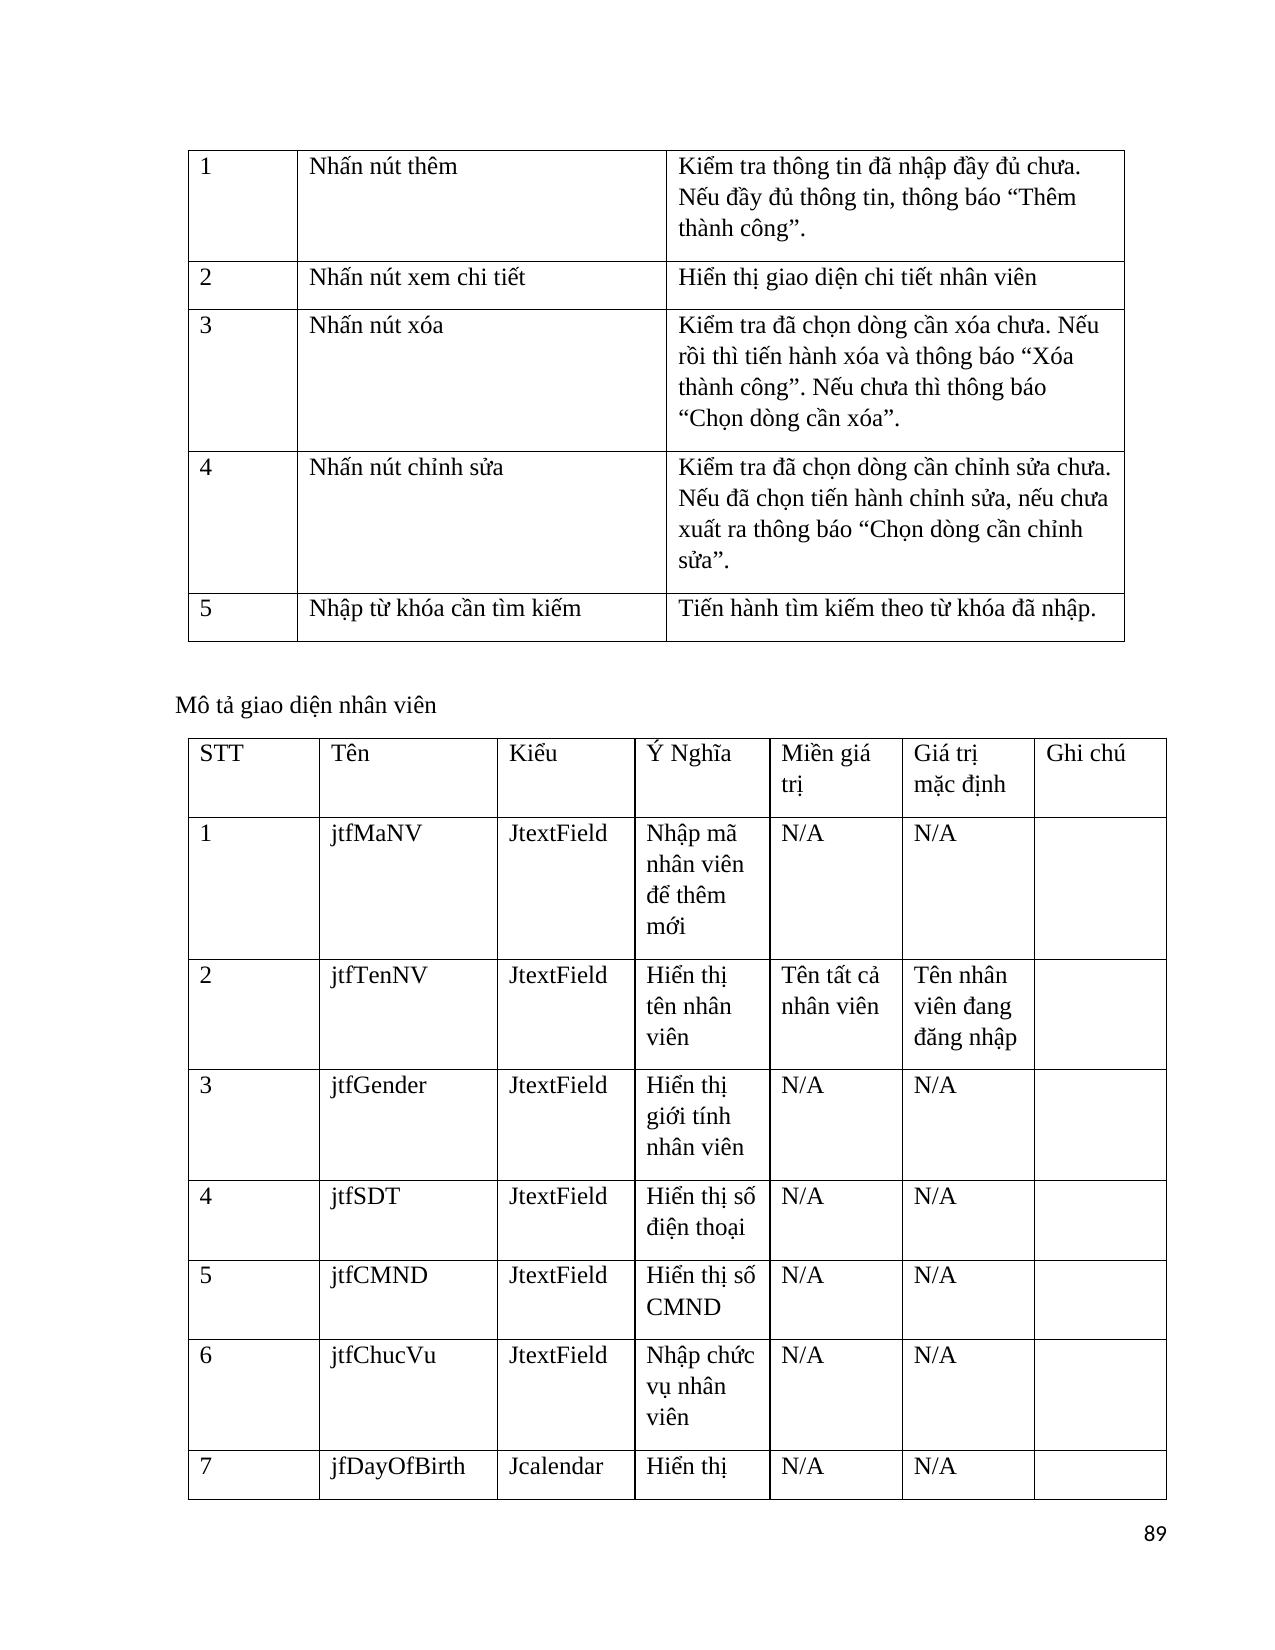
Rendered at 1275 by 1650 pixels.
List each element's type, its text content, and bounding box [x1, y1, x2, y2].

table_cell Nhấn nút xóa [298, 310, 666, 451]
table_cell 7 [189, 1451, 319, 1498]
table_cell N/A [903, 1181, 1034, 1259]
table_cell jtfTenNV [320, 960, 497, 1069]
table_cell jfDayOfBirth [320, 1451, 497, 1498]
table_cell Tên tất cả nhân viên [771, 960, 902, 1069]
table_cell 1 [189, 151, 297, 261]
table_cell JtextField [498, 1340, 634, 1450]
table_cell JtextField [498, 960, 634, 1069]
table_cell N/A [903, 1070, 1034, 1180]
table_cell [1035, 818, 1166, 959]
table_cell Nhấn nút xem chi tiết [298, 262, 666, 309]
table_cell JtextField [498, 1070, 634, 1180]
table_cell 3 [189, 310, 297, 451]
table_cell Hiển thị giới tính nhân viên [636, 1070, 769, 1180]
table_cell [1035, 1261, 1166, 1339]
table_cell N/A [771, 1181, 902, 1259]
table_cell [1035, 1451, 1166, 1498]
table_cell Kiểm tra đã chọn dòng cần chỉnh sửa chưa. Nếu đã chọn tiến hành chỉnh sửa, nếu chưa xuất ra thông báo “Chọn dòng cần chỉnh sửa”. [667, 452, 1124, 592]
table_cell 6 [189, 1340, 319, 1450]
table_header Miền giá trị [771, 739, 902, 817]
table_header Tên [320, 739, 497, 817]
table_cell Kiểm tra đã chọn dòng cần xóa chưa. Nếu rồi thì tiến hành xóa và thông báo “Xóa thành công”. Nếu chưa thì thông báo “Chọn dòng cần xóa”. [667, 310, 1124, 451]
table_cell jtfSDT [320, 1181, 497, 1259]
table_cell 3 [189, 1070, 319, 1180]
table_cell Nhập mã nhân viên để thêm mới [636, 818, 769, 959]
table_cell 5 [189, 1261, 319, 1339]
table_cell Jcalendar [498, 1451, 634, 1498]
table_cell JtextField [498, 818, 634, 959]
table_cell N/A [771, 1261, 902, 1339]
table_header STT [189, 739, 319, 817]
table_header Kiểu [498, 739, 634, 817]
table_cell Hiển thị giao diện chi tiết nhân viên [667, 262, 1124, 309]
table_cell N/A [771, 1451, 902, 1498]
table_cell Hiển thị tên nhân viên [636, 960, 769, 1069]
table_cell N/A [771, 818, 902, 959]
table_cell 1 [189, 818, 319, 959]
table_cell JtextField [498, 1181, 634, 1259]
table_cell Kiểm tra thông tin đã nhập đầy đủ chưa. Nếu đầy đủ thông tin, thông báo “Thêm thành công”. [667, 151, 1124, 261]
table_cell 2 [189, 960, 319, 1069]
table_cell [636, 1451, 769, 1498]
table_cell N/A [771, 1070, 902, 1180]
table_cell Hiển thị số điện thoại [636, 1181, 769, 1259]
table_cell 4 [189, 1181, 319, 1259]
table_cell [1035, 1070, 1166, 1180]
table_cell N/A [903, 1340, 1034, 1450]
table_cell N/A [903, 818, 1034, 959]
table_cell jtfChucVu [320, 1340, 497, 1450]
table_header Ghi chú [1035, 739, 1166, 817]
table_cell Nhấn nút thêm [298, 151, 666, 261]
table_cell [1035, 960, 1166, 1069]
table_cell N/A [903, 1261, 1034, 1339]
table_cell Hiển thị số CMND [636, 1261, 769, 1339]
table_cell jtfCMND [320, 1261, 497, 1339]
table_cell N/A [771, 1340, 902, 1450]
table_cell N/A [903, 1451, 1034, 1498]
table_header Ý Nghĩa [636, 739, 769, 817]
table_cell JtextField [498, 1261, 634, 1339]
table_cell 5 [189, 594, 297, 641]
table_cell jtfMaNV [320, 818, 497, 959]
table_cell Tên nhân viên đang đăng nhập [903, 960, 1034, 1069]
table_cell jtfGender [320, 1070, 497, 1180]
table_header Giá trị mặc định [903, 739, 1034, 817]
table_cell 2 [189, 262, 297, 309]
table_cell Nhập từ khóa cần tìm kiếm [298, 594, 666, 641]
table_cell Tiến hành tìm kiếm theo từ khóa đã nhập. [667, 594, 1124, 641]
text Mô tả giao diện nhân viên [150, 690, 1167, 718]
table_cell 4 [189, 452, 297, 592]
table_cell Nhập chức vụ nhân viên [636, 1340, 769, 1450]
table_cell [1035, 1181, 1166, 1259]
table_cell Nhấn nút chỉnh sửa [298, 452, 666, 592]
table_cell [1035, 1340, 1166, 1450]
